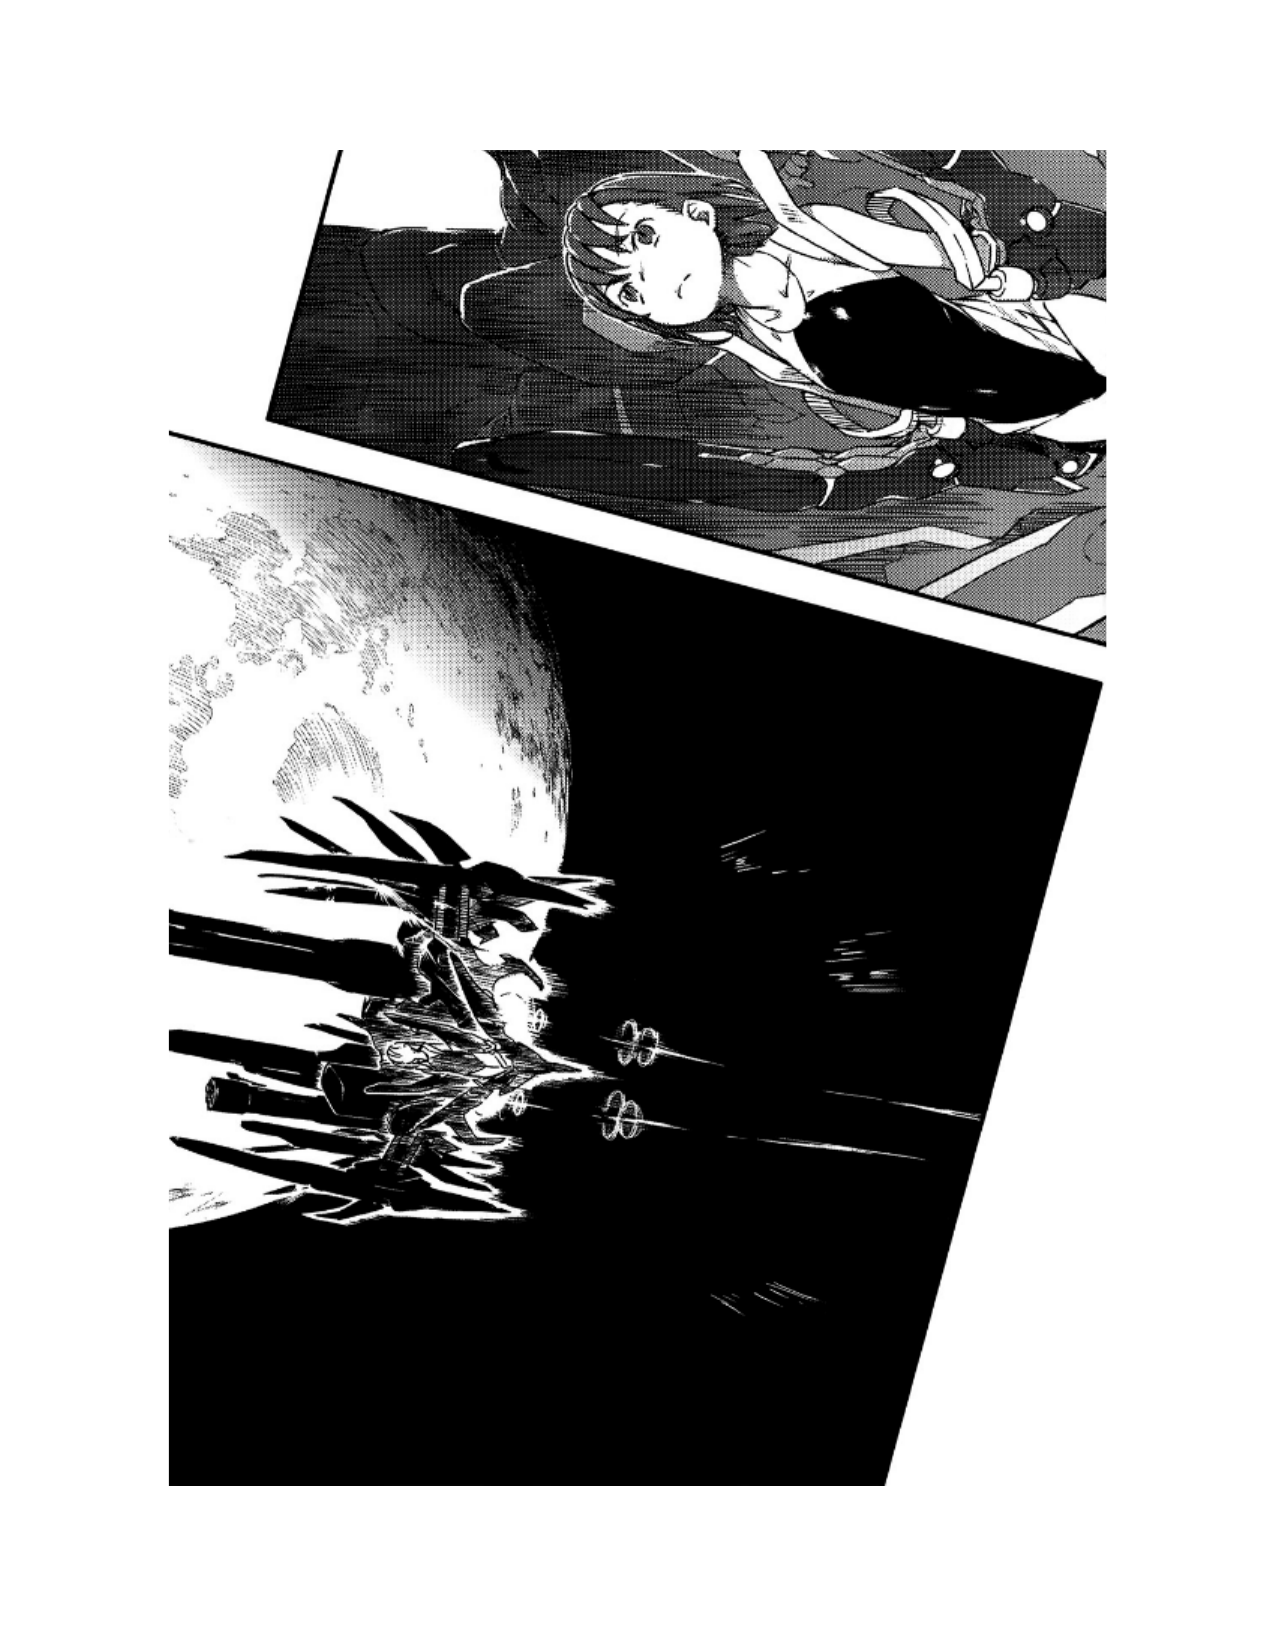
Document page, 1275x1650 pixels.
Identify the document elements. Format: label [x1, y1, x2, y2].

picture [168, 150, 1107, 1486]
